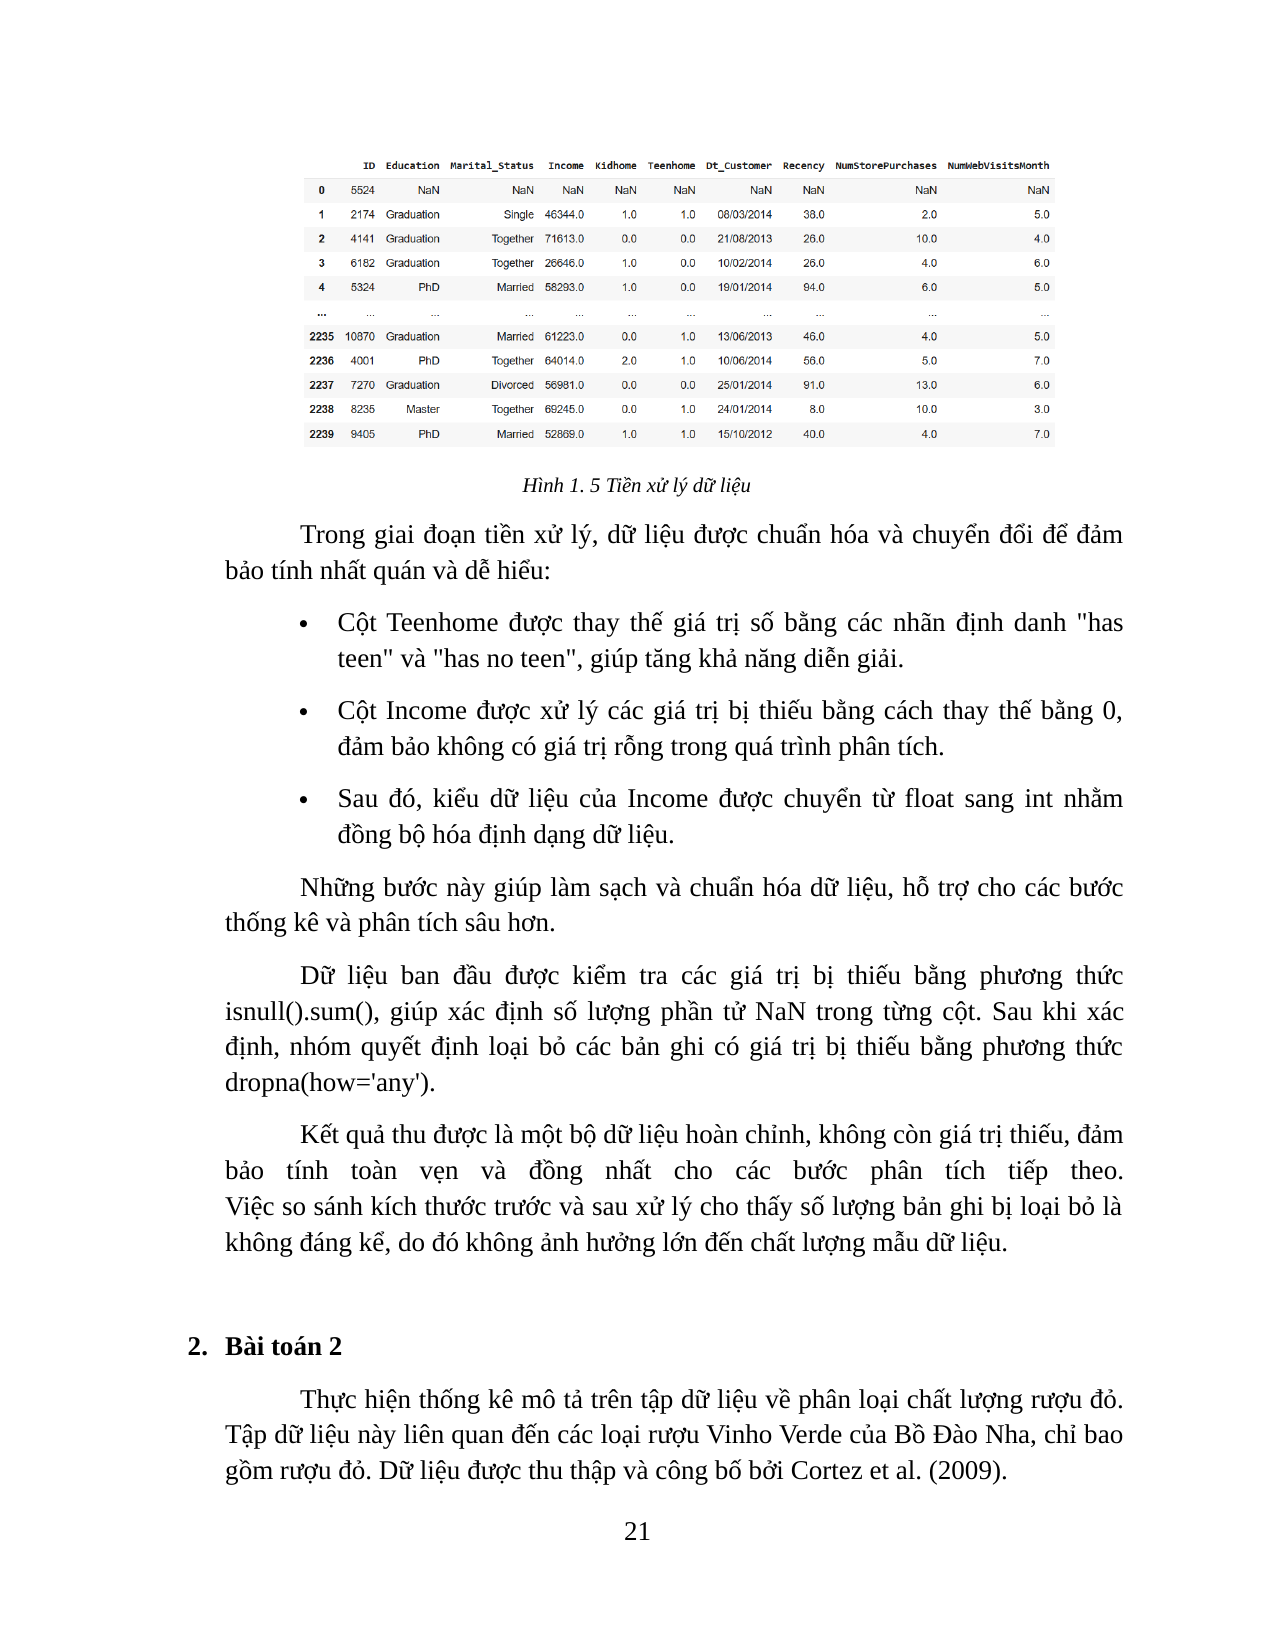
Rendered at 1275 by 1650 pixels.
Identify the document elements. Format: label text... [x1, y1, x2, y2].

text Thực hiện thống kê mô tả trên tập dữ liệu về phân loại chất lượng rượu đỏ. Tập dữ liệu này liên quan đến các loại rượu Vinho Verde của Bồ Đào Nha, chỉ bao gồm rượu đỏ. Dữ liệu được thu thập và công bố bởi Cortez et al. (2009). [225, 1383, 1125, 1485]
list Cột Teenhome được thay thế giá trị số bằng các nhãn định danh "has teen" và "has no teen", giúp tăng khả năng diễn giải. [300, 606, 1125, 673]
text Kết quả thu được là một bộ dữ liệu hoàn chỉnh, không còn giá trị thiếu, đảm bảo tính toàn vẹn và đồng nhất cho các bước phân tích tiếp theo. Việc so sánh kích thước trước và sau xử lý cho thấy số lượng bản ghi bị loại bỏ là không đáng kể, do đó không ảnh hưởng lớn đến chất lượng mẫu dữ liệu. [225, 1118, 1125, 1257]
text Trong giai đoạn tiền xử lý, dữ liệu được chuẩn hóa và chuyển đổi để đảm bảo tính nhất quán và dễ hiểu: [225, 518, 1125, 585]
text Hình 1. 5 Tiền xử lý dữ liệu [150, 473, 1125, 497]
list Sau đó, kiểu dữ liệu của Income được chuyển từ float sang int nhằm đồng bộ hóa định dạng dữ liệu. [300, 783, 1125, 849]
list Cột Income được xử lý các giá trị bị thiếu bằng cách thay thế bằng 0, đảm bảo không có giá trị rỗng trong quá trình phân tích. [300, 694, 1125, 761]
text Dữ liệu ban đầu được kiểm tra các giá trị bị thiếu bằng phương thức isnull().sum(), giúp xác định số lượng phần tử NaN trong từng cột. Sau khi xác định, nhóm quyết định loại bỏ các bản ghi có giá trị bị thiếu bằng phương thức dropna(how='any'). [225, 959, 1125, 1097]
list Bài toán 2 [187, 1330, 1125, 1362]
text Những bước này giúp làm sạch và chuẩn hóa dữ liệu, hỗ trợ cho các bước thống kê và phân tích sâu hơn. [225, 871, 1125, 938]
picture [300, 150, 1059, 452]
